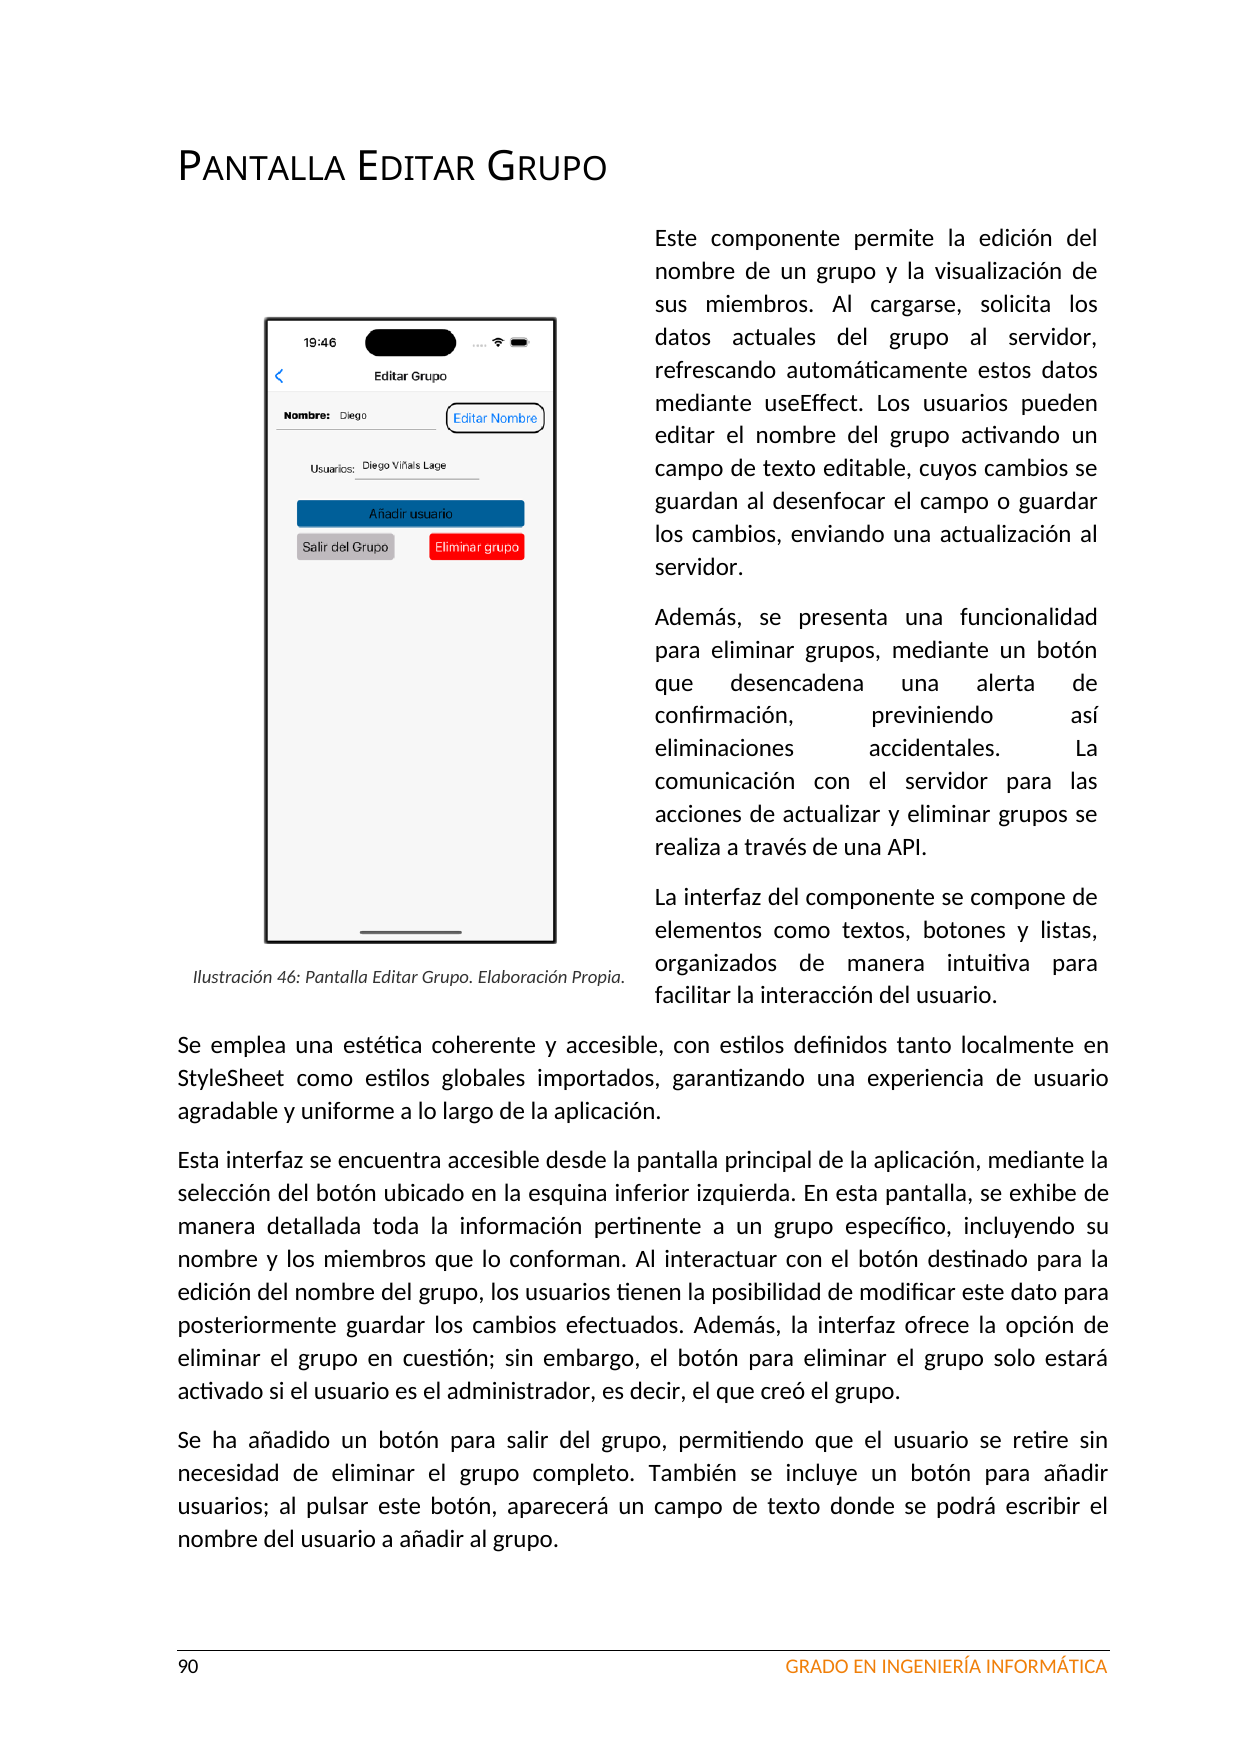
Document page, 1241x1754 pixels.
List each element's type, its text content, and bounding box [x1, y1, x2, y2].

picture [267, 320, 553, 940]
table_header Ilustración 46: Pantalla Editar Grupo. Elaboración Propia. [177, 222, 643, 1029]
text Se ha añadido un botón para salir del grupo, permitiendo que el usuario se retire sin necesidad de eliminar el grupo completo. También se incluye un botón para añadir usuarios; al pulsar este botón, aparecerá un campo de texto donde se podrá escribir el nombre del usuario a añadir al grupo. [177, 1424, 1110, 1554]
table_header Este componente permite la edición del nombre de un grupo y la visualización de sus miembros. Al cargarse, solicita los datos actuales del grupo al servidor, refrescando automáticamente estos datos mediante useEffect. Los usuarios pueden editar el nombre del grupo activando un campo de texto editable, cuyos cambios se guardan al desenfocar el campo o guardar los cambios, enviando una actualización al servidor. Además, se presenta una funcionalidad para eliminar grupos, mediante un botón que desencadena una alerta de confirmación, previniendo así eliminaciones accidentales. La comunicación con el servidor para las acciones de actualizar y eliminar grupos se realiza a través de una API. La interfaz del componente se compone de elementos como textos, botones y listas, organizados de manera intuitiva para facilitar la interacción del usuario. [643, 222, 1109, 1029]
subtitle Pantalla Editar Grupo [177, 136, 1110, 193]
text Esta interfaz se encuentra accesible desde la pantalla principal de la aplicación, mediante la selección del botón ubicado en la esquina inferior izquierda. En esta pantalla, se exhibe de manera detallada toda la información pertinente a un grupo específico, incluyendo su nombre y los miembros que lo conforman. Al interactuar con el botón destinado para la edición del nombre del grupo, los usuarios tienen la posibilidad de modificar este dato para posteriormente guardar los cambios efectuados. Además, la interfaz ofrece la opción de eliminar el grupo en cuestión; sin embargo, el botón para eliminar el grupo solo estará activado si el usuario es el administrador, es decir, el que creó el grupo. [177, 1144, 1110, 1405]
text Se emplea una estética coherente y accesible, con estilos definidos tanto localmente en StyleSheet como estilos globales importados, garantizando una experiencia de usuario agradable y uniforme a lo largo de la aplicación. [177, 1029, 1110, 1125]
